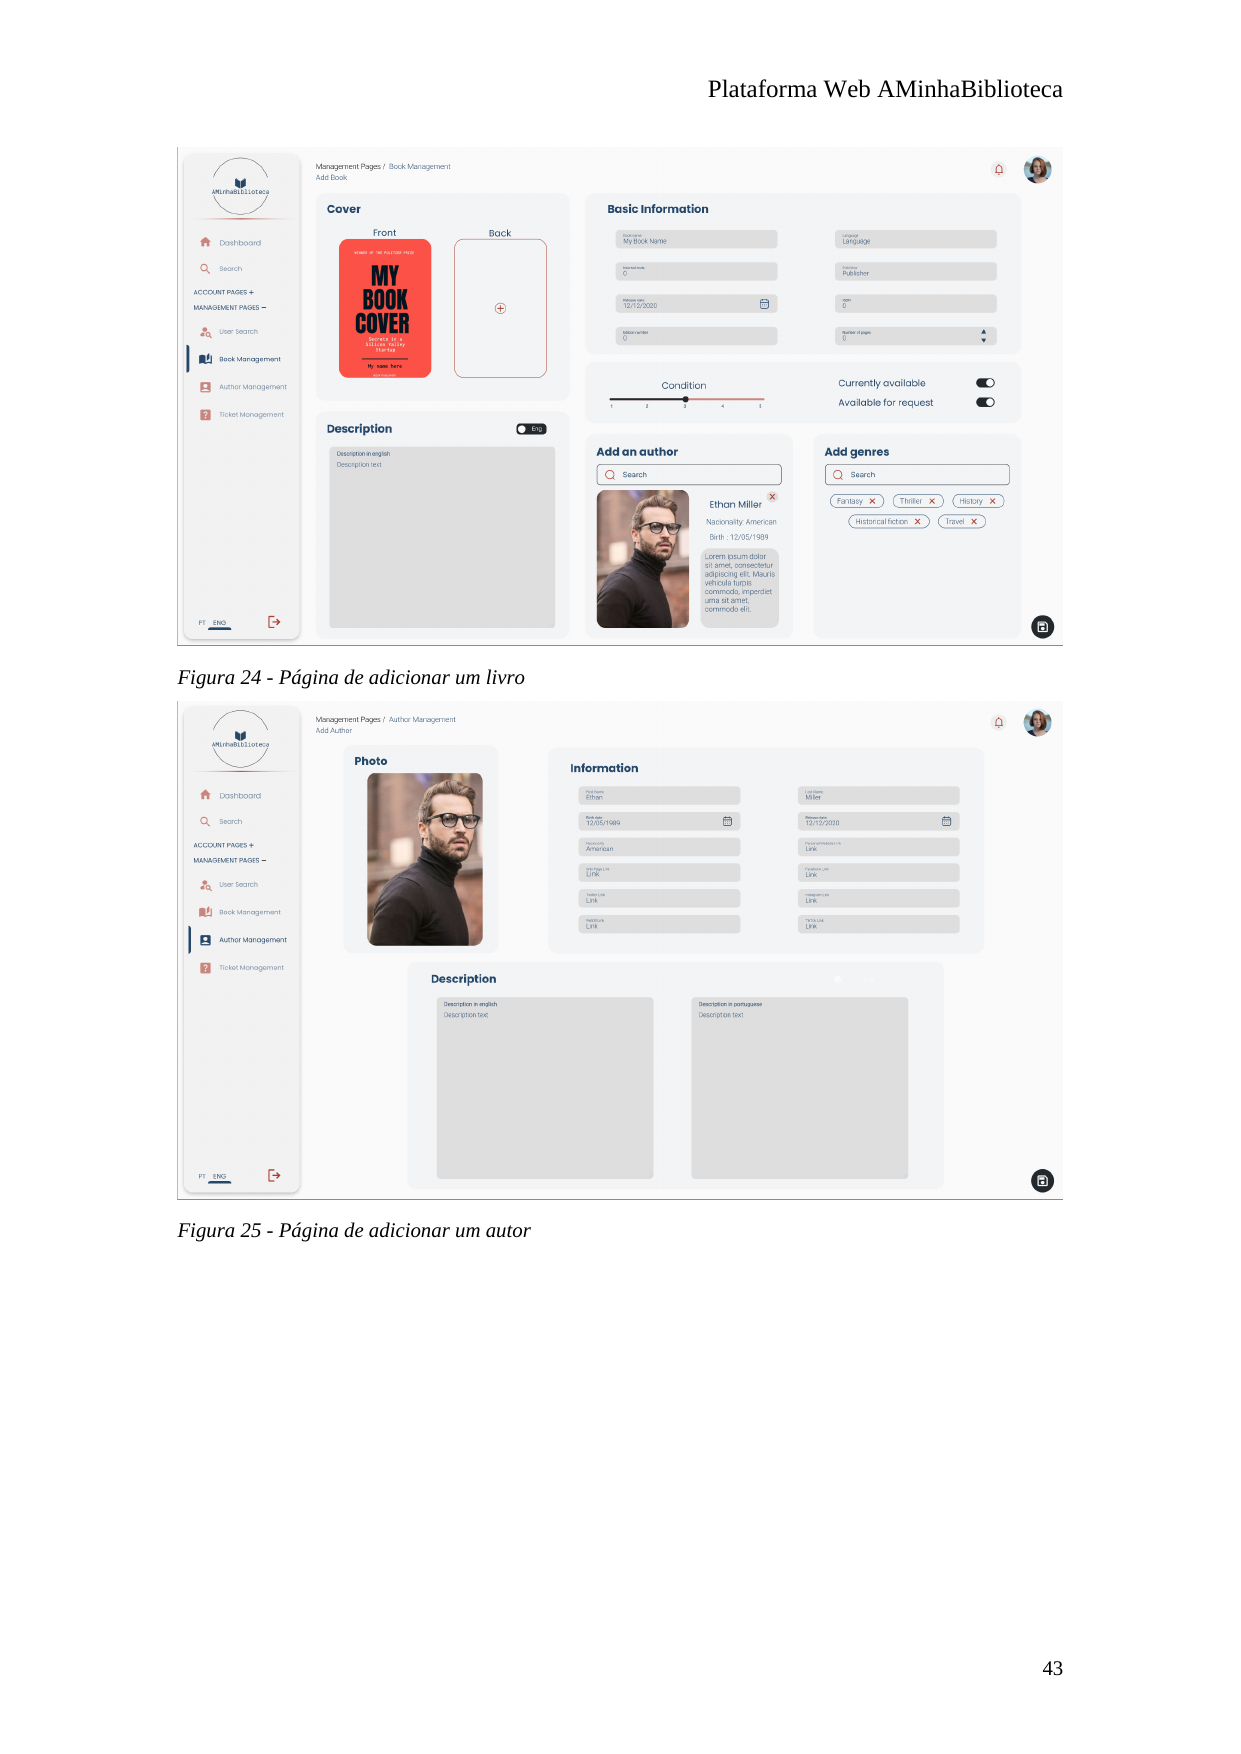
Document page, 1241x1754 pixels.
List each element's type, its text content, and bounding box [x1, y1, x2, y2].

picture [177, 147, 1063, 646]
picture [177, 701, 1063, 1200]
